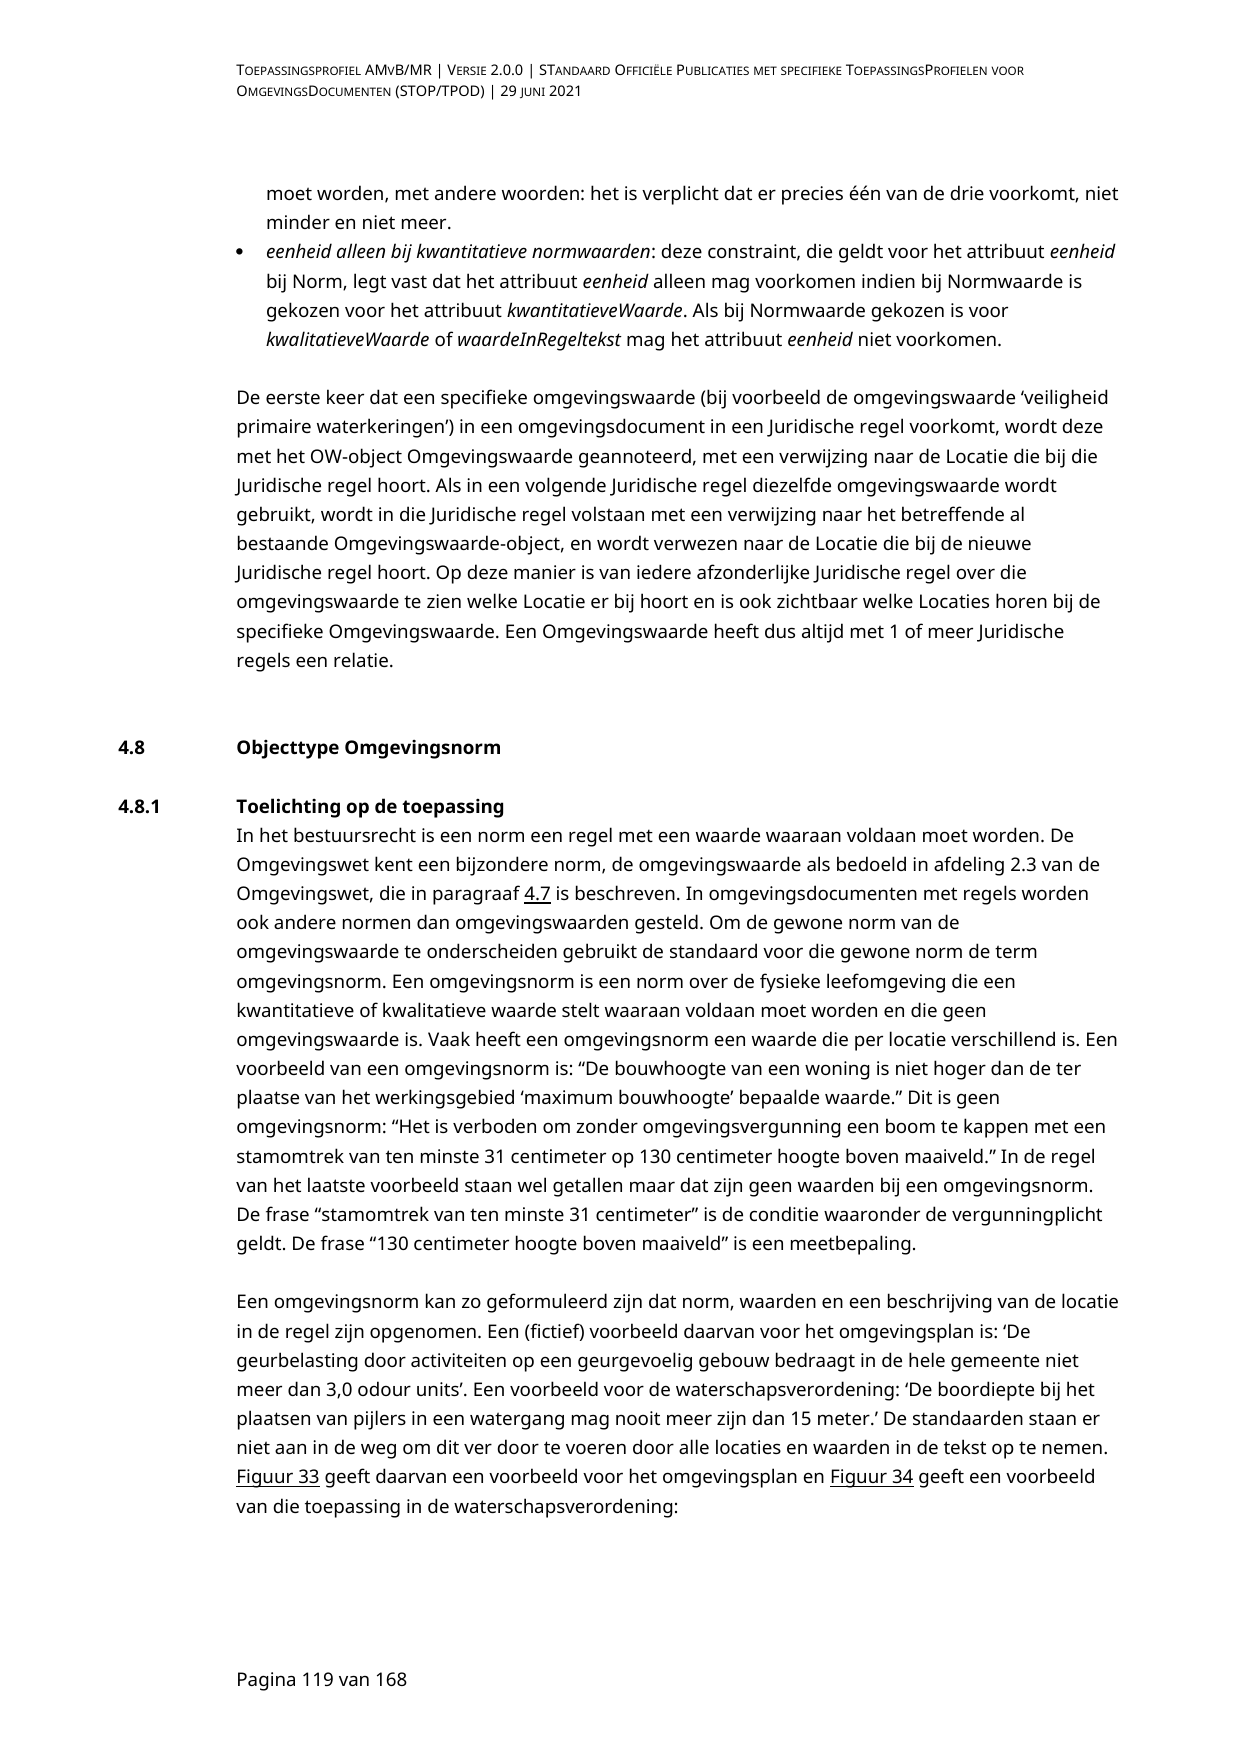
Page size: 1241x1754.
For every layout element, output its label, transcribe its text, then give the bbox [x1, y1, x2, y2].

text In het bestuursrecht is een norm een regel met een waarde waaraan voldaan moet worden. De Omgevingswet kent een bijzondere norm, de omgevingswaarde als bedoeld in afdeling 2.3 van de Omgevingswet, die in paragraaf 7.7 is beschreven. In omgevingsdocumenten met regels worden ook andere normen dan omgevingswaarden gesteld. Om de gewone norm van de omgevingswaarde te onderscheiden gebruikt de standaard voor die gewone norm de term omgevingsnorm. Een omgevingsnorm is een norm over de fysieke leefomgeving die een kwantitatieve of kwalitatieve waarde stelt waaraan voldaan moet worden en die geen omgevingswaarde is. Vaak heeft een omgevingsnorm een waarde die per locatie verschillend is. Een voorbeeld van een omgevingsnorm is: “De bouwhoogte van een woning is niet hoger dan de ter plaatse van het werkingsgebied ‘maximum bouwhoogte’ bepaalde waarde.” Dit is geen omgevingsnorm: “Het is verboden om zonder omgevingsvergunning een boom te kappen met een stamomtrek van ten minste 31 centimeter op 130 centimeter hoogte boven maaiveld.” In de regel van het laatste voorbeeld staan wel getallen maar dat zijn geen waarden bij een omgevingsnorm. De frase “stamomtrek van ten minste 31 centimeter” is de conditie waaronder de vergunningplicht geldt. De frase “130 centimeter hoogte boven maaiveld” is een meetbepaling. [236, 819, 1122, 1256]
subtitle Toelichting op de toepassing [118, 790, 1122, 819]
text eenheid alleen bij kwantitatieve normwaarden: deze constraint, die geldt voor het attribuut eenheid bij Norm, legt vast dat het attribuut eenheid alleen mag voorkomen indien bij Normwaarde is gekozen voor het attribuut kwantitatieveWaarde. Als bij Normwaarde gekozen is voor kwalitatieveWaarde of waardeInRegeltekst mag het attribuut eenheid niet voorkomen. [236, 236, 1122, 352]
subtitle Objecttype Omgevingsnorm [118, 731, 1122, 761]
text De eerste keer dat een specifieke omgevingswaarde (bij voorbeeld de omgevingswaarde ‘veiligheid primaire waterkeringen’) in een omgevingsdocument in een Juridische regel voorkomt, wordt deze met het OW-object Omgevingswaarde geannoteerd, met een verwijzing naar de Locatie die bij die Juridische regel hoort. Als in een volgende Juridische regel diezelfde omgevingswaarde wordt gebruikt, wordt in die Juridische regel volstaan met een verwijzing naar het betreffende al bestaande Omgevingswaarde-object, en wordt verwezen naar de Locatie die bij de nieuwe Juridische regel hoort. Op deze manier is van iedere afzonderlijke Juridische regel over die omgevingswaarde te zien welke Locatie er bij hoort en is ook zichtbaar welke Locaties horen bij de specifieke Omgevingswaarde. Een Omgevingswaarde heeft dus altijd met 1 of meer Juridische regels een relatie. [236, 381, 1122, 673]
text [236, 177, 1122, 236]
text Een omgevingsnorm kan zo geformuleerd zijn dat norm, waarden en een beschrijving van de locatie in de regel zijn opgenomen. Een (fictief) voorbeeld daarvan voor het omgevingsplan is: ‘De geurbelasting door activiteiten op een geurgevoelig gebouw bedraagt in de hele gemeente niet meer dan 3,0 odour units’. Een voorbeeld voor de waterschapsverordening: ‘De boordiepte bij het plaatsen van pijlers in een watergang mag nooit meer zijn dan 15 meter.’ De standaarden staan er niet aan in de weg om dit ver door te voeren door alle locaties en waarden in de tekst op te nemen. Figuur 33 geeft daarvan een voorbeeld voor het omgevingsplan en Figuur 34 geeft een voorbeeld van die toepassing in de waterschapsverordening: [236, 1286, 1122, 1519]
